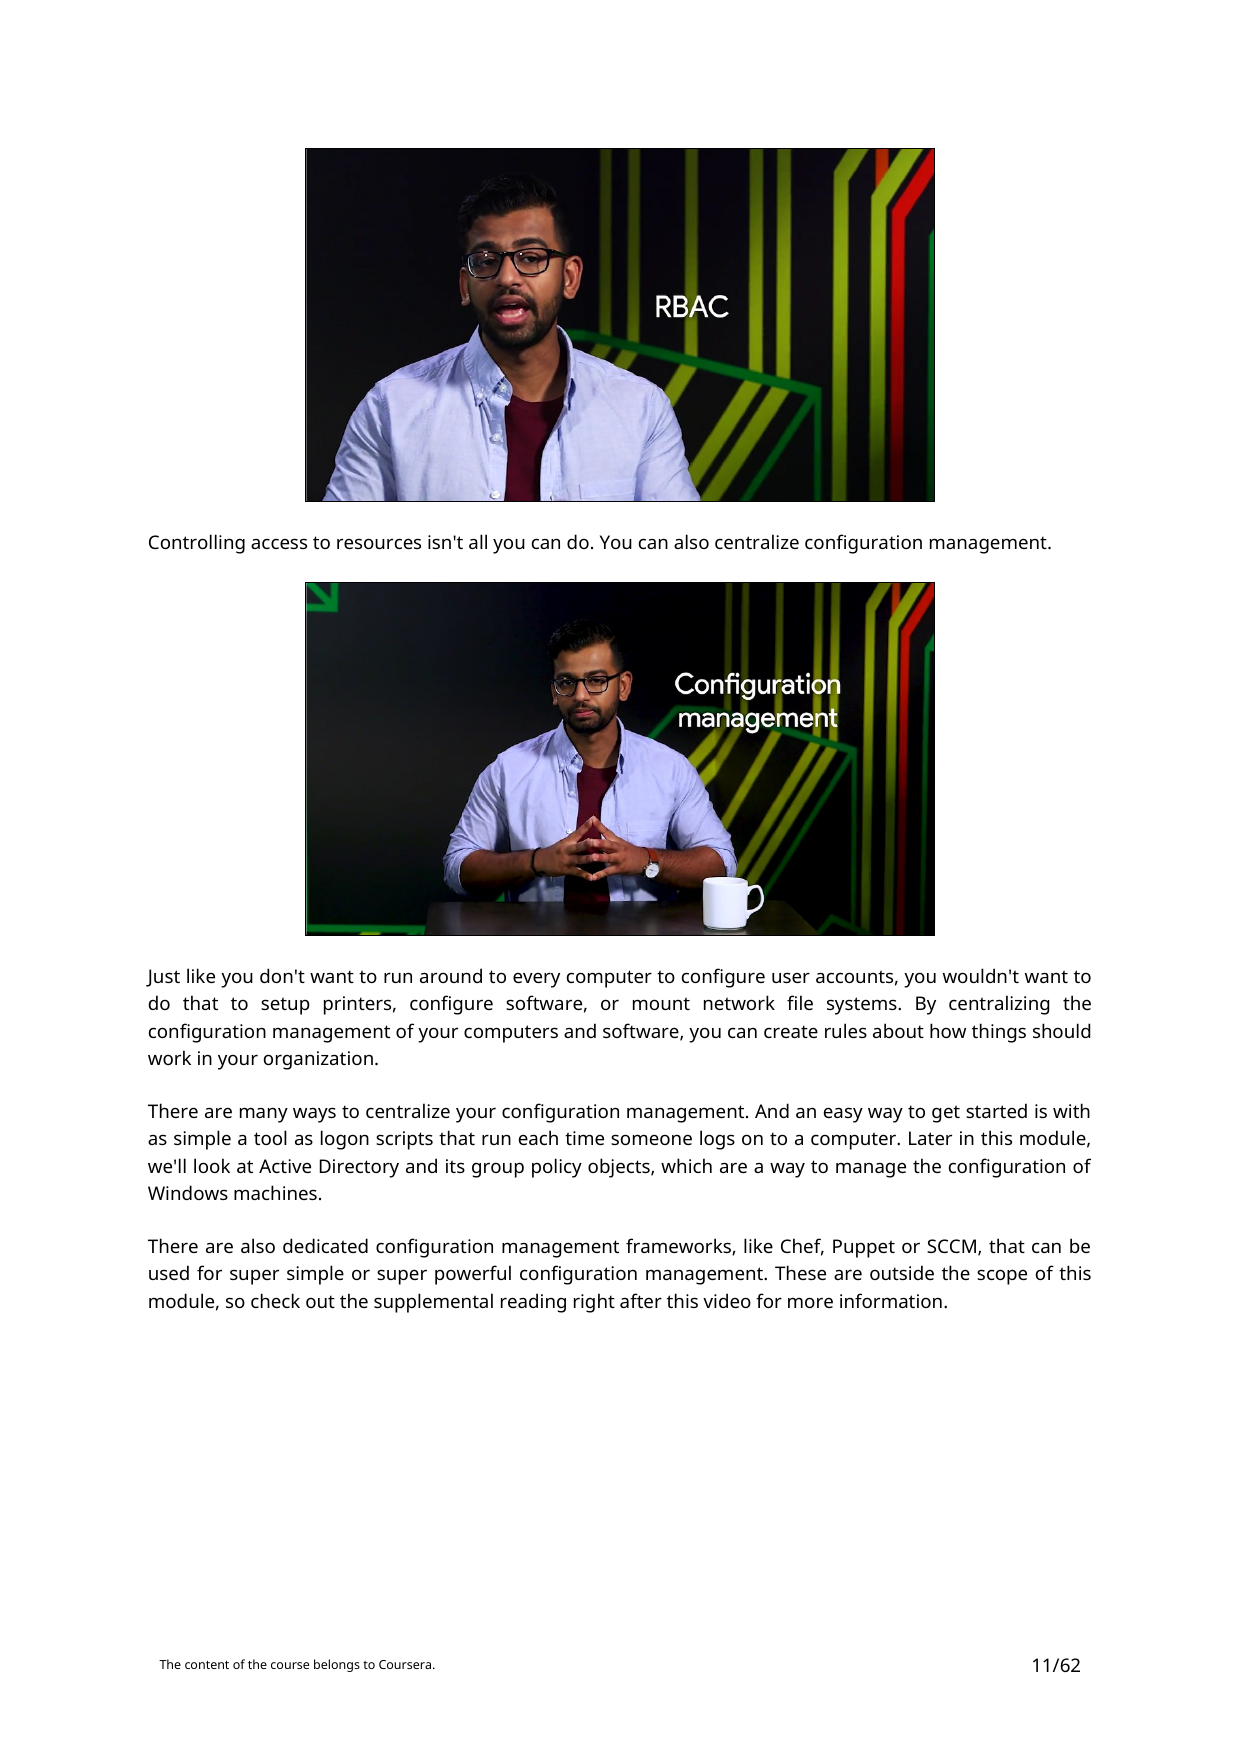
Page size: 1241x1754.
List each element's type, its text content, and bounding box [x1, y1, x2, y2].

text Controlling access to resources isn't all you can do. You can also centralize configuration management. [148, 529, 1093, 554]
text There are many ways to centralize your configuration management. And an easy way to get started is with as simple a tool as logon scripts that run each time someone logs on to a computer. Later in this module, we'll look at Active Directory and its group policy objects, which are a way to manage the configuration of Windows machines. [148, 1098, 1093, 1206]
text There are also dedicated configuration management frameworks, like Chef, Puppet or SCCM, that can be used for super simple or super powerful configuration management. These are outside the scope of this module, so check out the supplemental reading right after this video for more information. [148, 1233, 1093, 1313]
text Just like you don't want to run around to every computer to configure user accounts, you wouldn't want to do that to setup printers, configure software, or mount network file systems. By centralizing the configuration management of your computers and software, you can create rules about how things should work in your organization. [148, 963, 1093, 1071]
picture [306, 583, 934, 935]
picture [306, 149, 934, 501]
